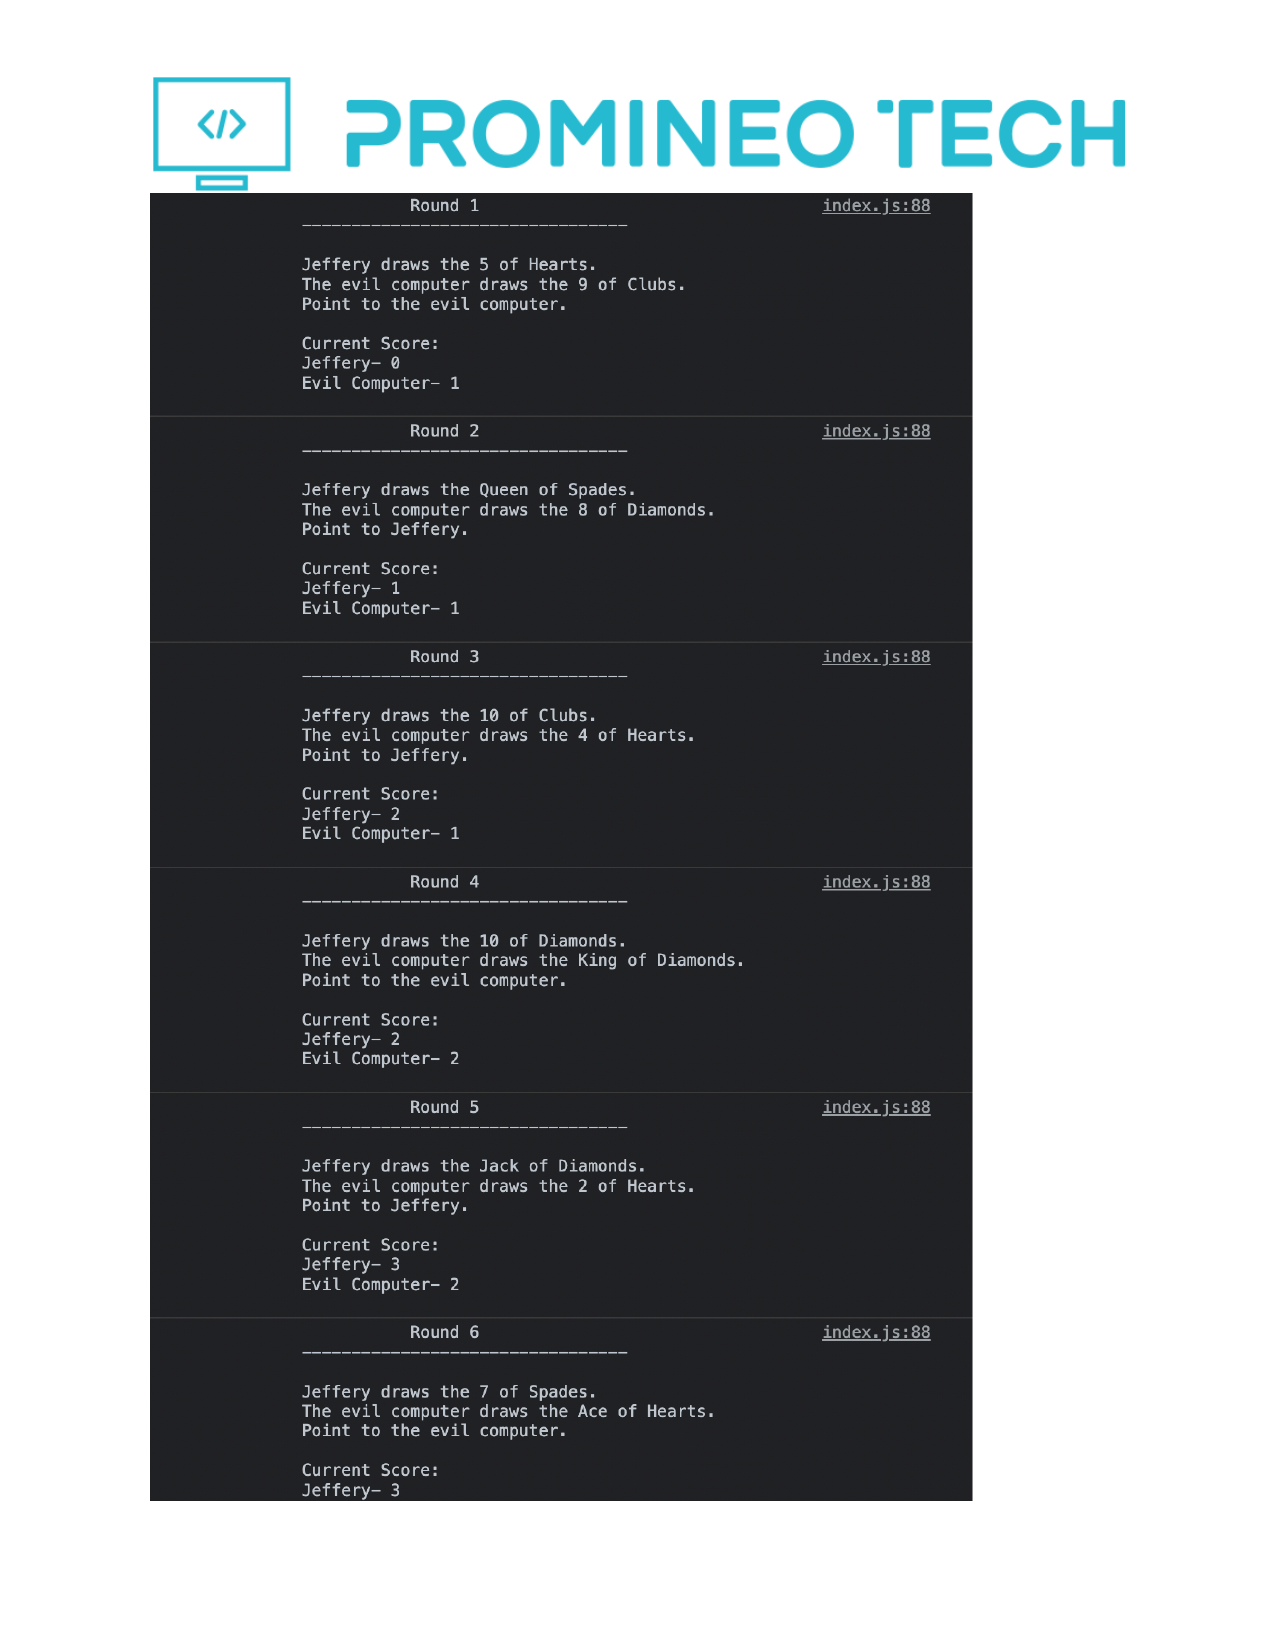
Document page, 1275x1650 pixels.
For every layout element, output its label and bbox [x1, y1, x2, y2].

picture [150, 75, 1125, 1501]
